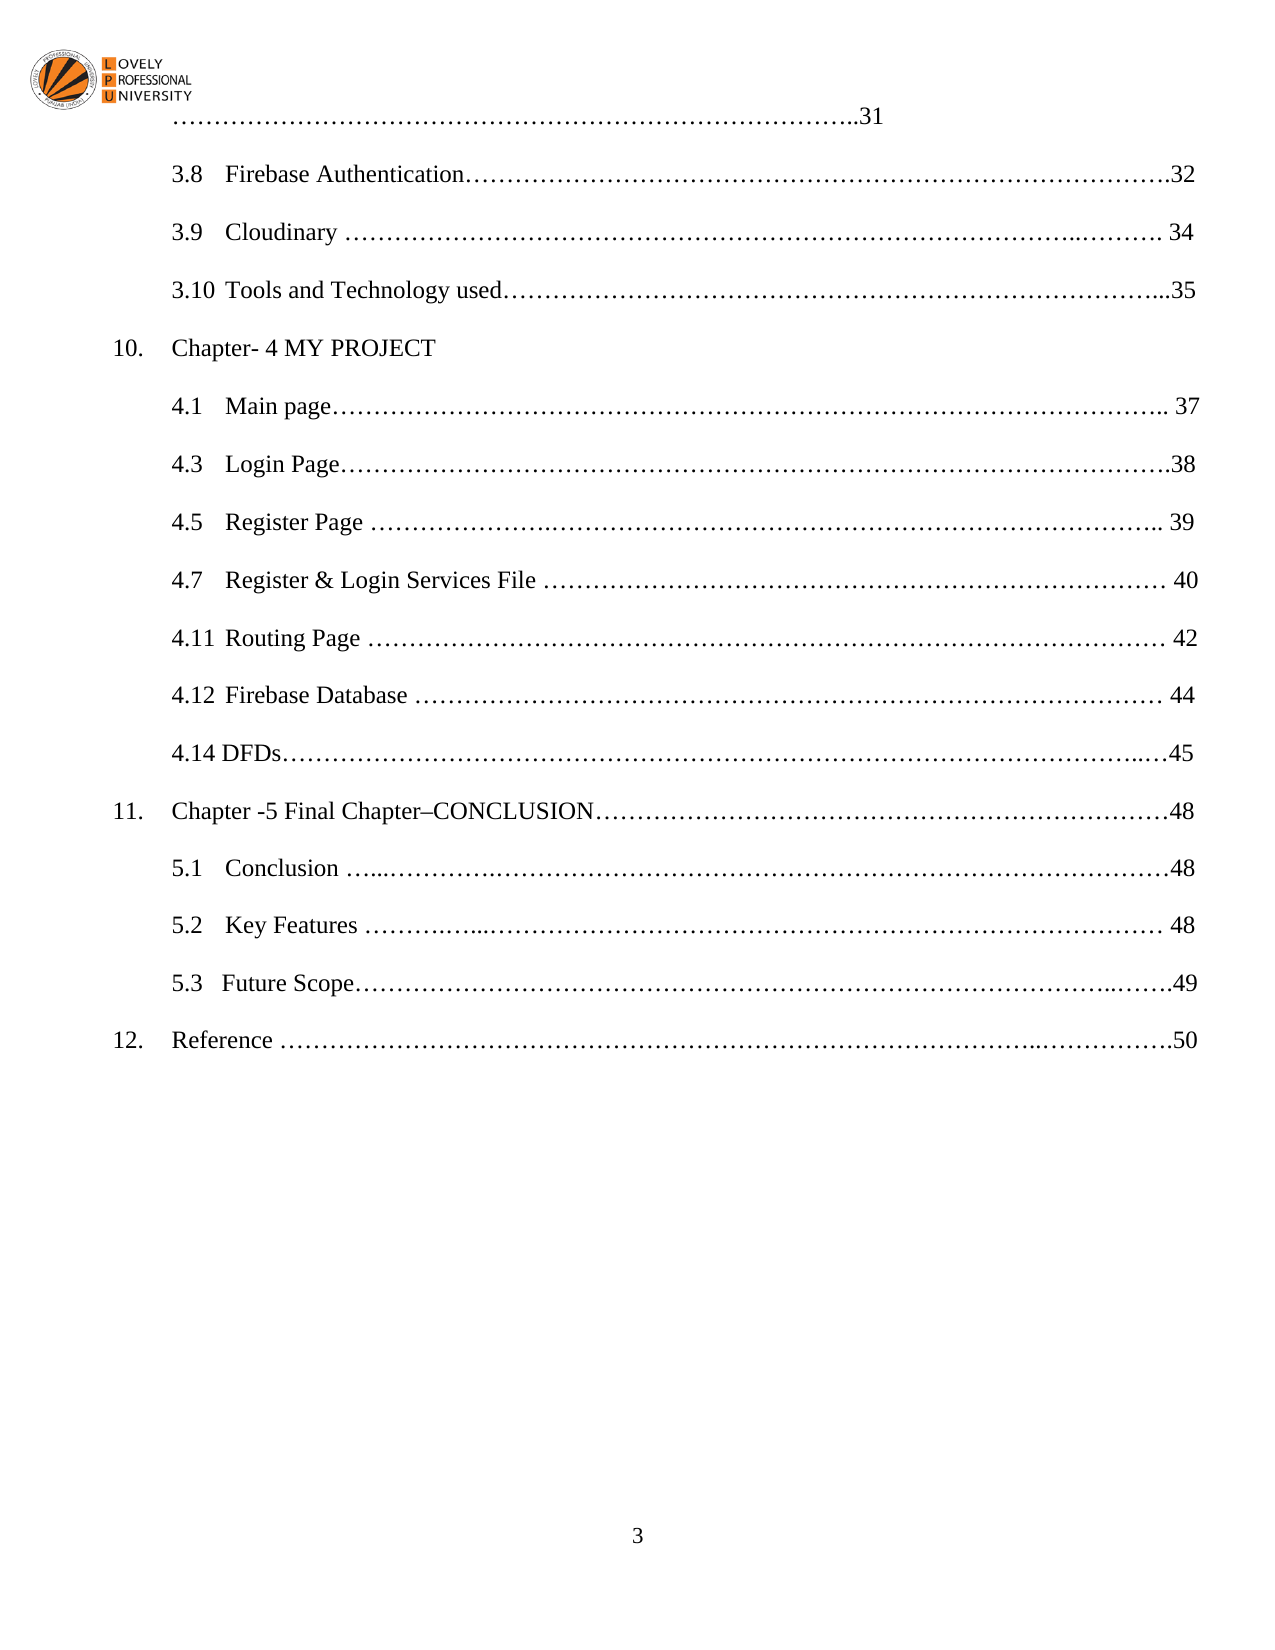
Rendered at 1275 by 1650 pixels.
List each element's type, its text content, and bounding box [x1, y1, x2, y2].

list Reference ………………………………………………………………………………..…………….50 [112, 1025, 1200, 1054]
text 4.14 DFDs…………………………………………………………………………………………..…45 [171, 738, 1200, 767]
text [171, 101, 1200, 130]
text 4.7 Register & Login Services File ………………………………………………………………… 40 [171, 565, 1200, 593]
text 4.1 Main page……………………………………………………………………………………….. 37 [171, 391, 1200, 420]
list Chapter -5 Final Chapter–CONCLUSION……………………………………………………………48 [112, 796, 1200, 824]
text 4.5 Register Page ………………….……………………………………………………………….. 39 [171, 507, 1200, 536]
text 3.8 Firebase Authentication………………………………………………………………………….32 [171, 159, 1200, 188]
text 4.3 Login Page……………………………………………………………………………………….38 [75, 449, 1200, 478]
text 4.11 Routing Page …………………………………………………………………………………… 42 [171, 623, 1200, 651]
text 5.3 Future Scope………………………………………………………………………………..…….49 [171, 968, 1200, 997]
text 4.12 Firebase Database ……………………………………………………………………………… 44 [171, 681, 1200, 709]
text 3.9 Cloudinary ……………………………………………………………………………..………. 34 [171, 217, 1200, 246]
text 5.1 Conclusion …...………….………………………………………………………………………48 [171, 853, 1200, 882]
picture [18, 34, 229, 124]
text 3.10 Tools and Technology used……………………………………………………………………...35 [171, 275, 1200, 304]
text 5.2 Key Features ……….…...……………………………………………………………………… 48 [171, 911, 1200, 939]
list Chapter- 4 MY PROJECT [112, 333, 1200, 362]
